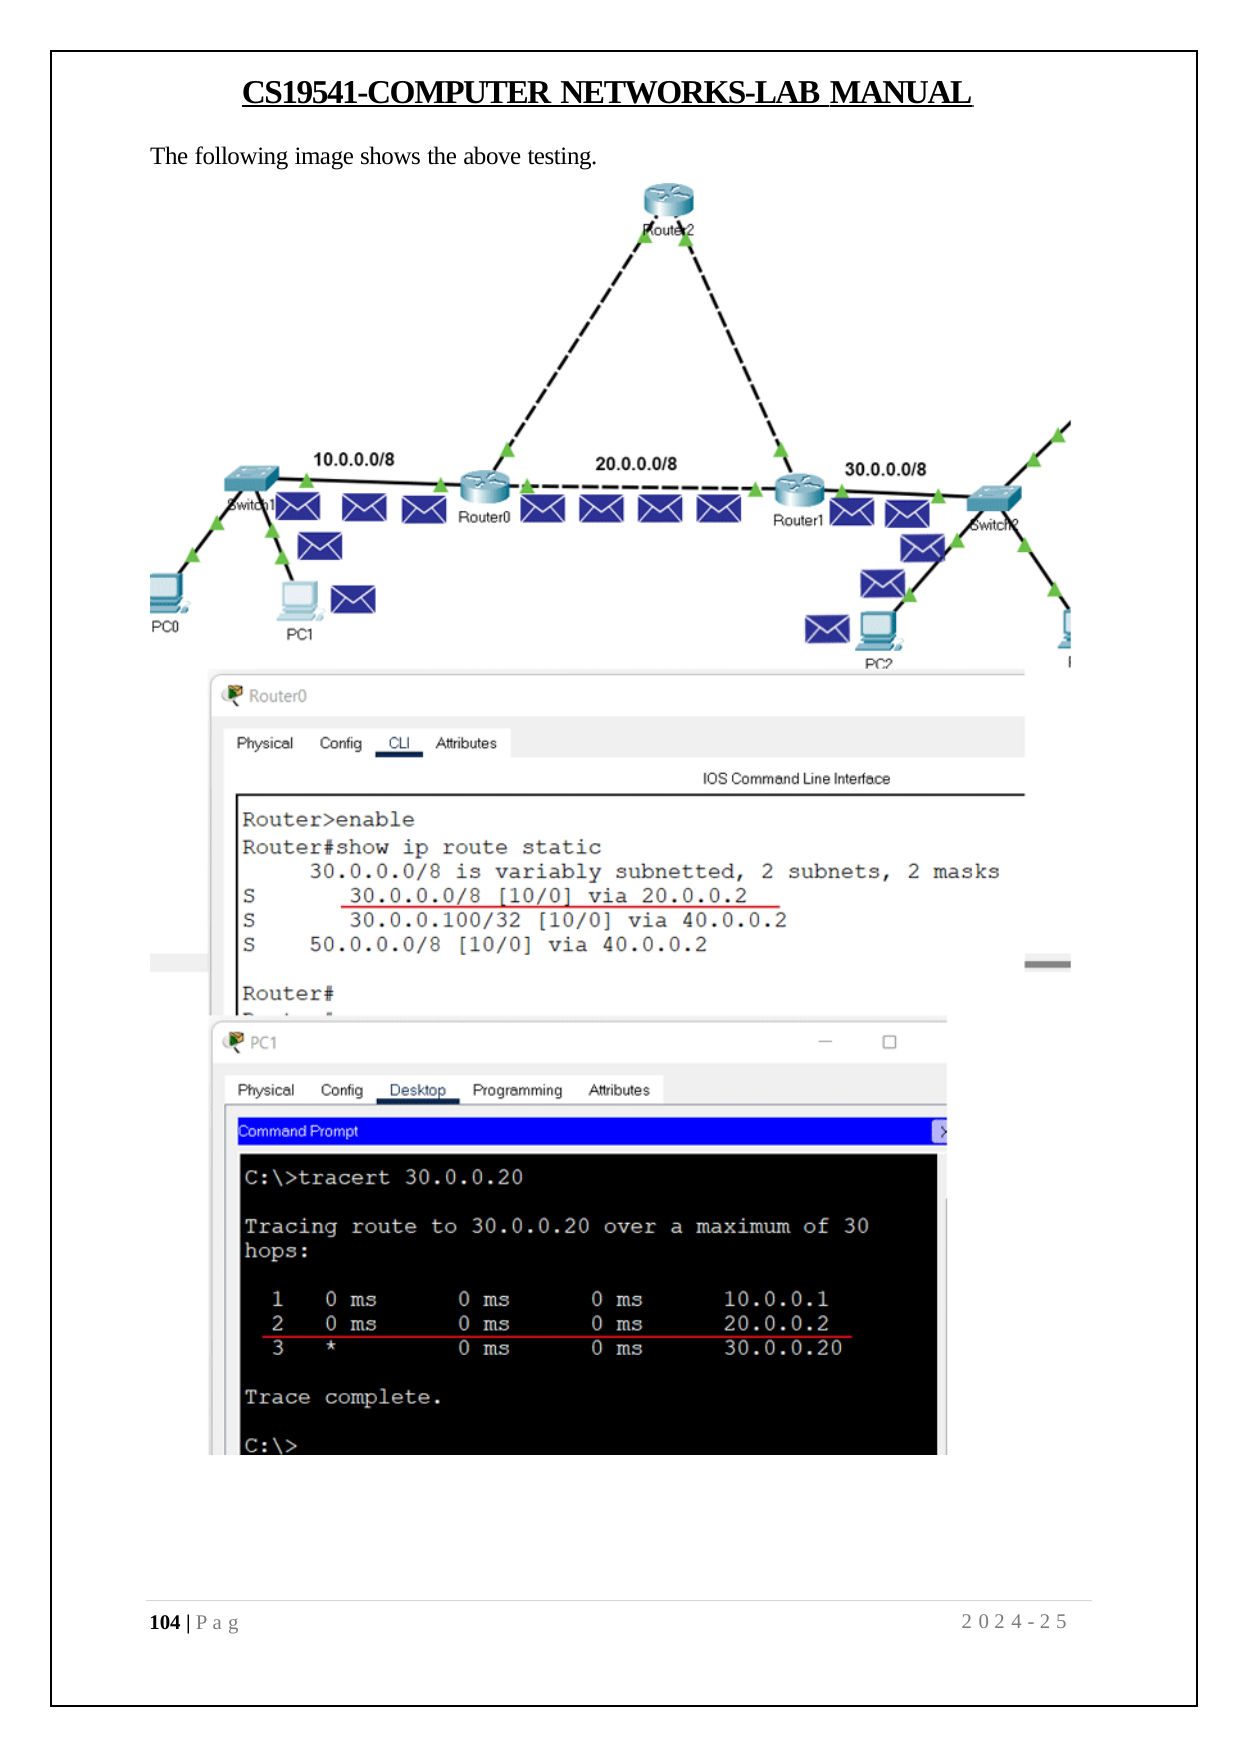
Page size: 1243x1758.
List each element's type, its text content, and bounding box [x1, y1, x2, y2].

text The following image shows the above testing. [150, 141, 1196, 170]
picture [150, 183, 1072, 1455]
